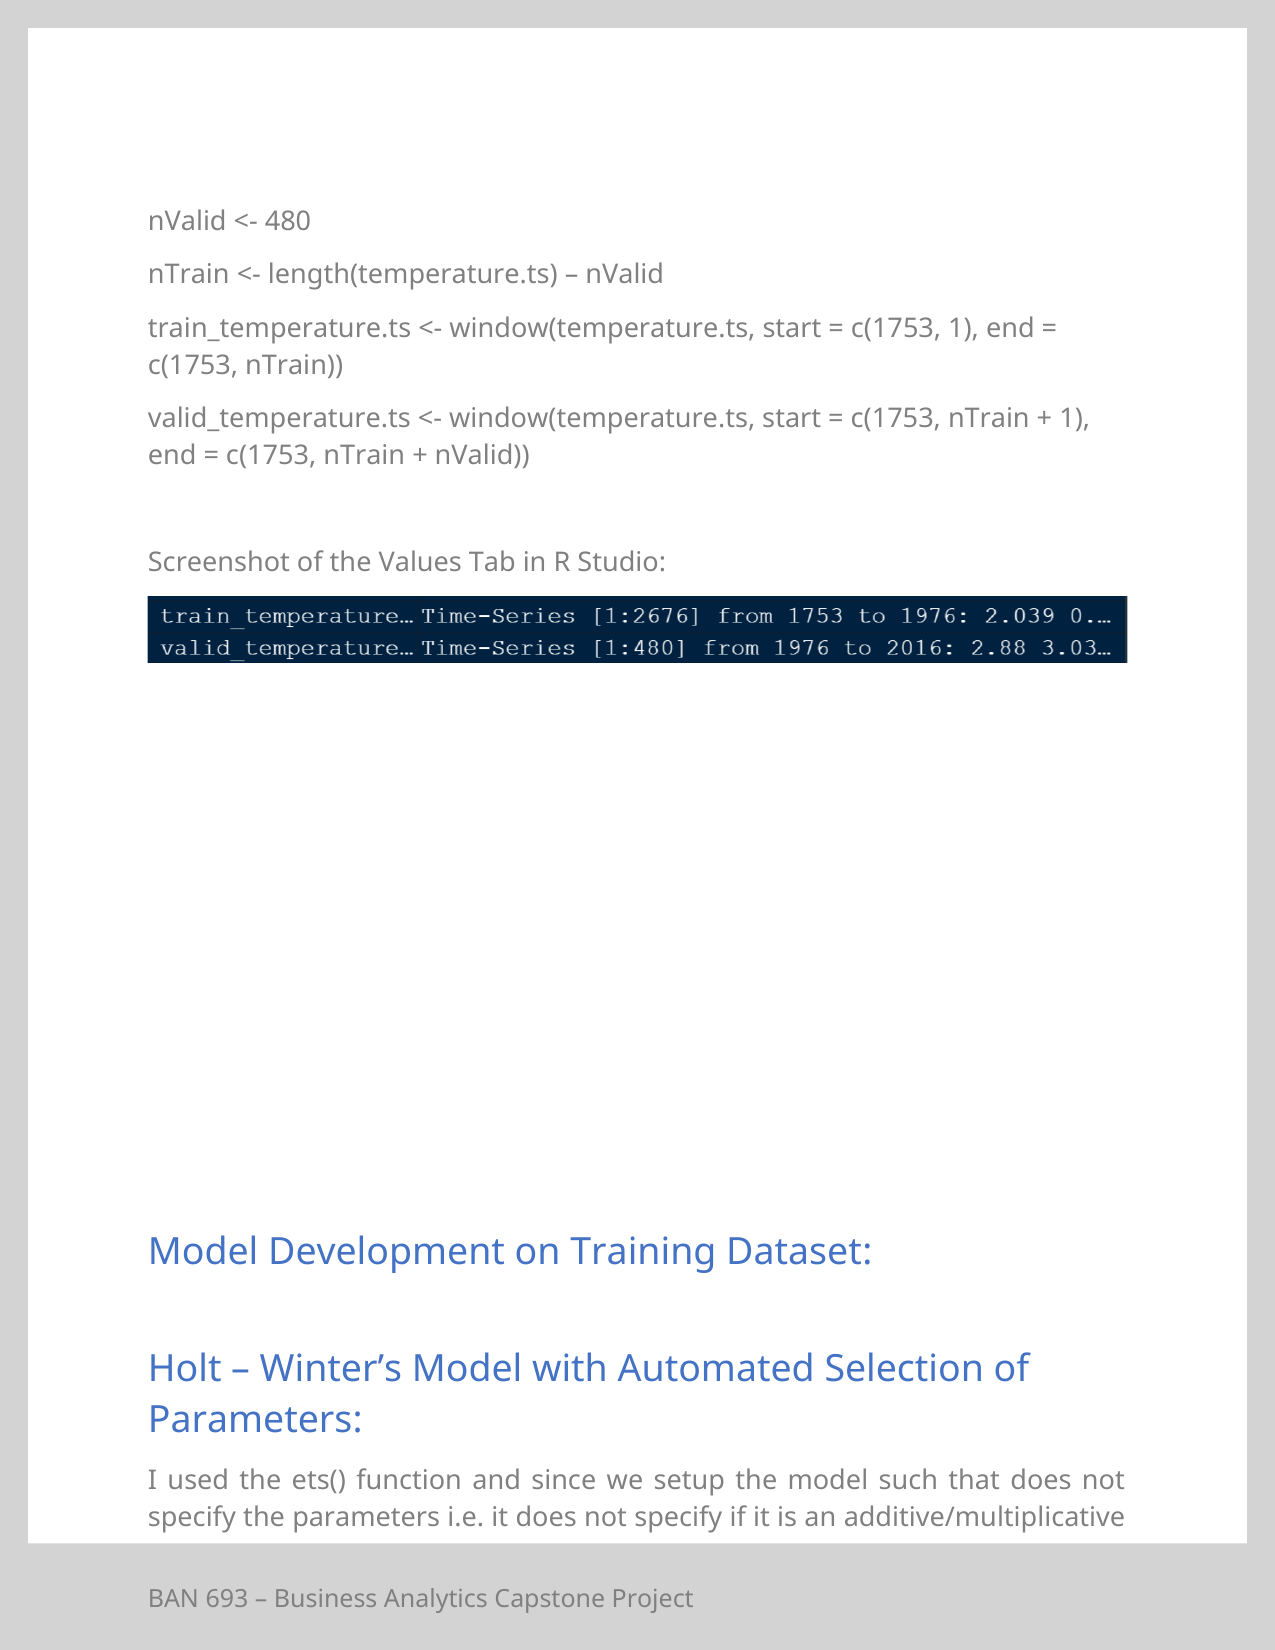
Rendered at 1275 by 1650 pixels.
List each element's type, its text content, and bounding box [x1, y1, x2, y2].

picture [147, 596, 1128, 663]
text train_temperature.ts <- window(temperature.ts, start = c(1753, 1), end = c(1753, nTrain)) [148, 308, 1127, 382]
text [148, 1460, 1127, 1534]
text nValid <- 480 [148, 201, 1127, 238]
text valid_temperature.ts <- window(temperature.ts, start = c(1753, nTrain + 1), end = c(1753, nTrain + nValid)) [148, 399, 1127, 472]
text Holt – Winter’s Model with Automated Selection of Parameters: [148, 1342, 1127, 1444]
subtitle Model Development on Training Dataset: [148, 1224, 1127, 1276]
text nTrain <- length(temperature.ts) – nValid [148, 255, 1127, 292]
text Screenshot of the Values Tab in R Studio: [148, 543, 1127, 579]
